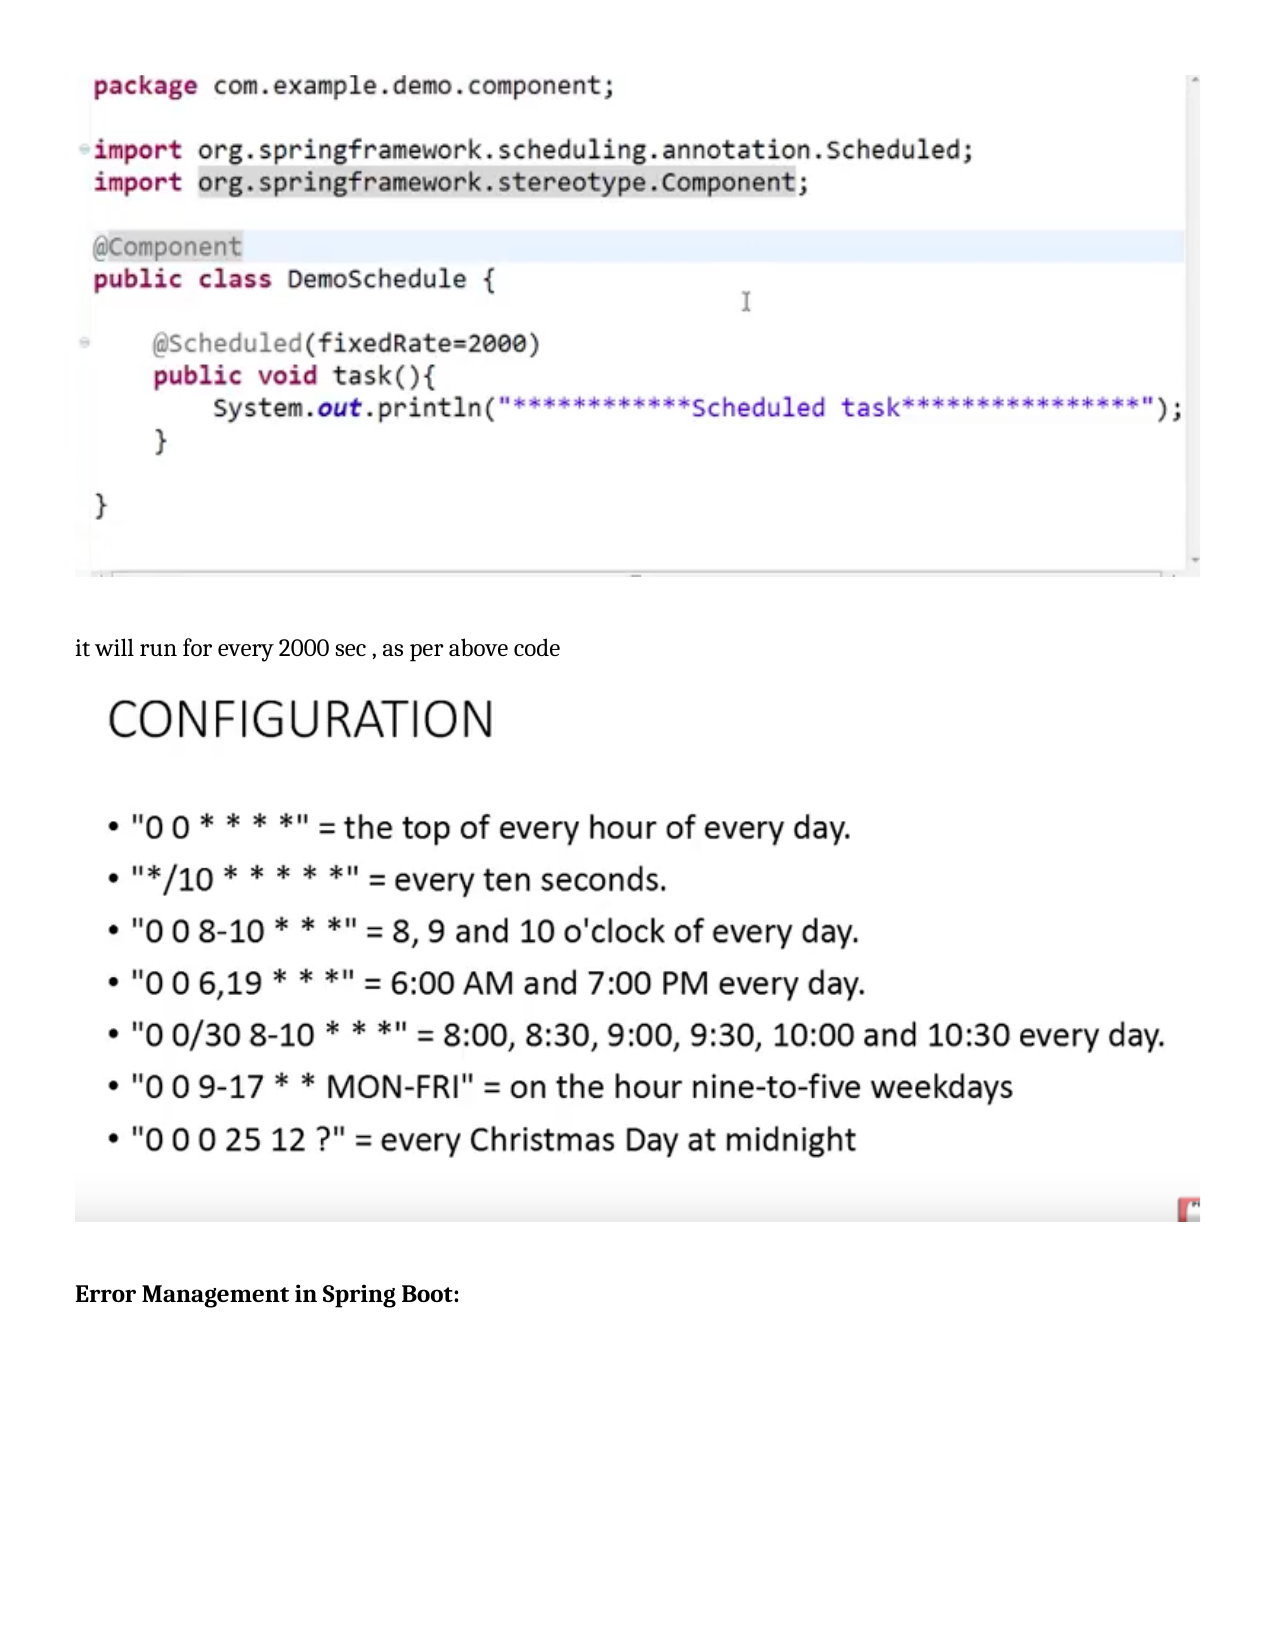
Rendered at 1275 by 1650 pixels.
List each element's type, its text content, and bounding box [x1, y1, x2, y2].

text it will run for every 2000 sec , as per above code [75, 634, 1200, 663]
picture [75, 75, 1200, 577]
picture [75, 663, 1200, 1222]
text Error Management in Spring Boot: [75, 1279, 1200, 1308]
